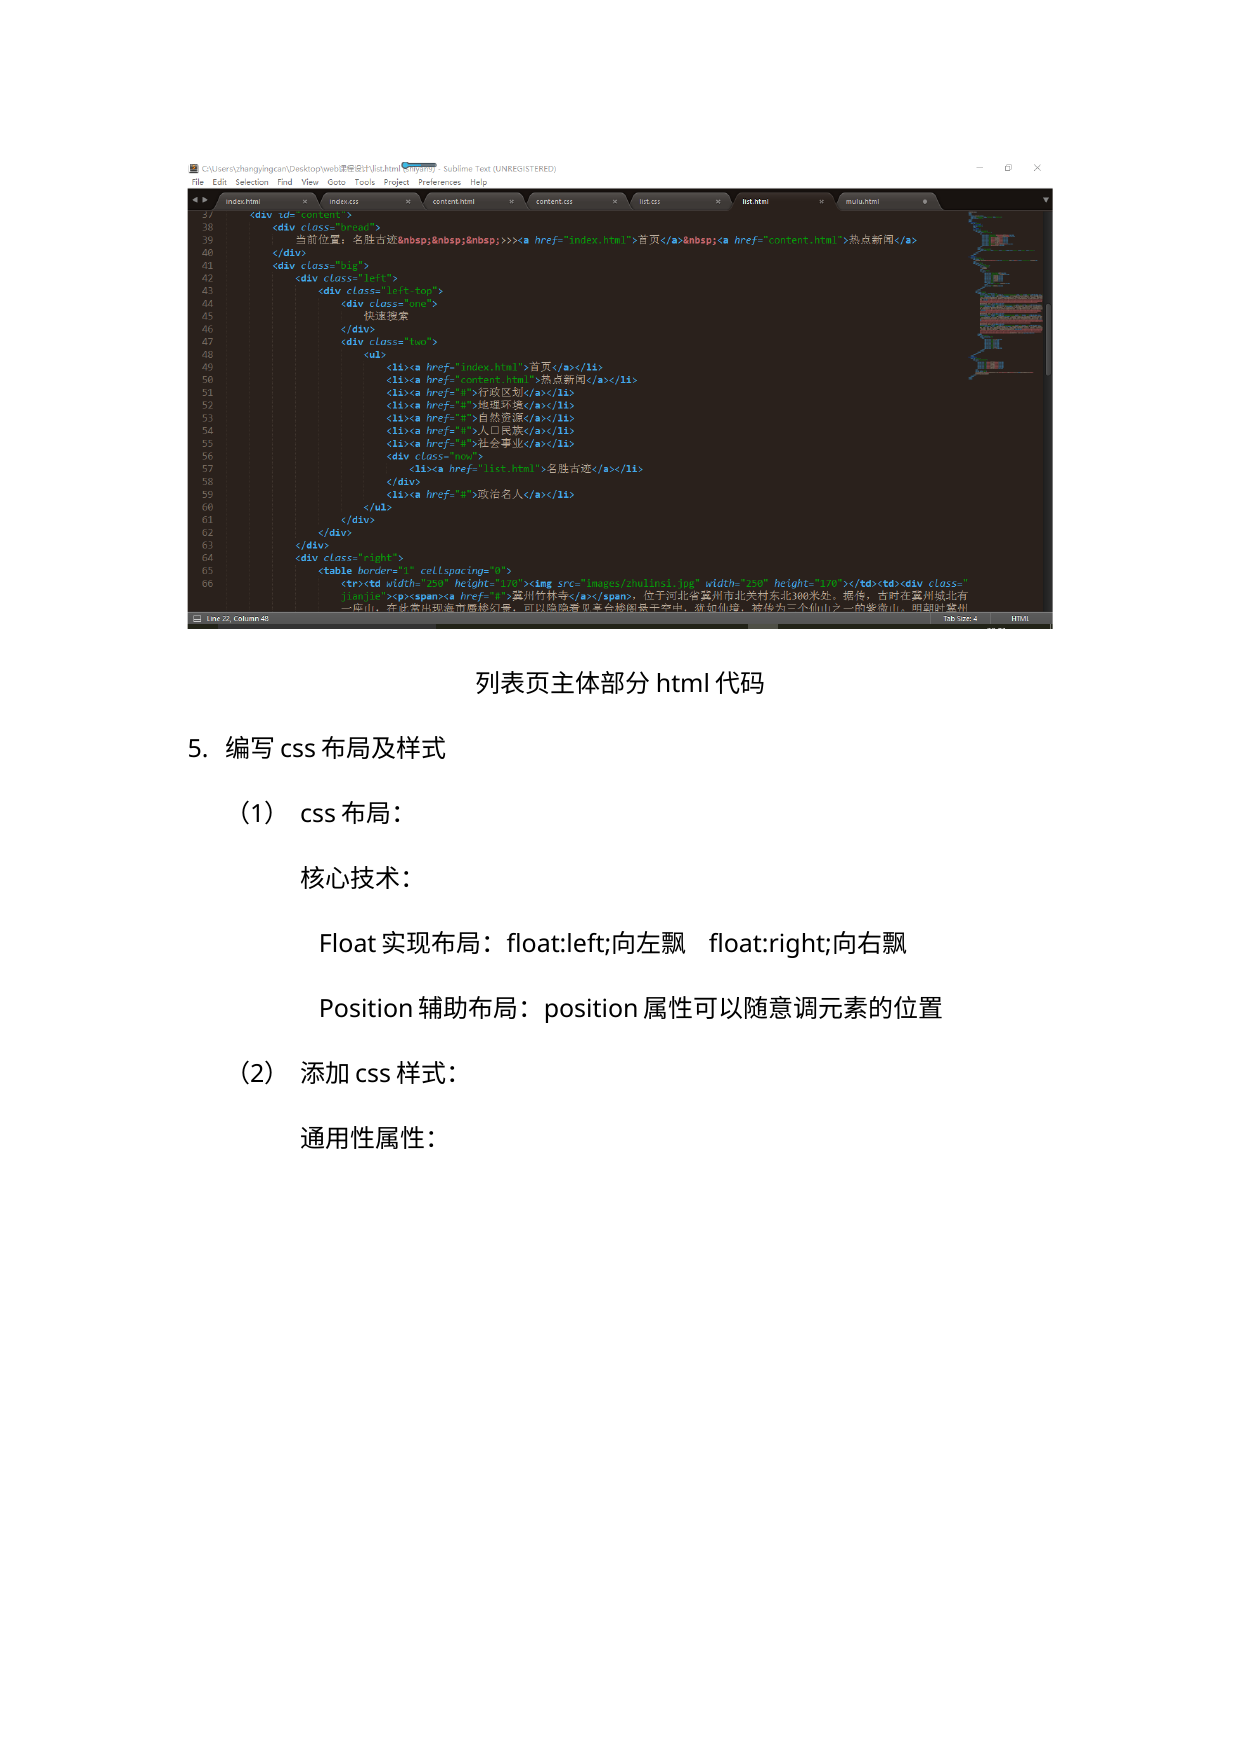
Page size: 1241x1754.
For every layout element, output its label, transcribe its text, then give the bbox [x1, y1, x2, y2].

list Position辅助布局：position属性可以随意调元素的位置 [300, 974, 1053, 1039]
list 通用性属性： [300, 1104, 1053, 1169]
list css布局： [225, 779, 1053, 844]
list 添加css样式： [225, 1039, 1053, 1104]
list Float实现布局：float:left;向左飘 float:right;向右飘 [300, 909, 1053, 974]
list 编写css布局及样式 [187, 714, 1053, 779]
text 列表页主体部分html代码 [187, 649, 1053, 714]
list 核心技术： [300, 844, 1053, 909]
picture [187, 162, 1053, 629]
